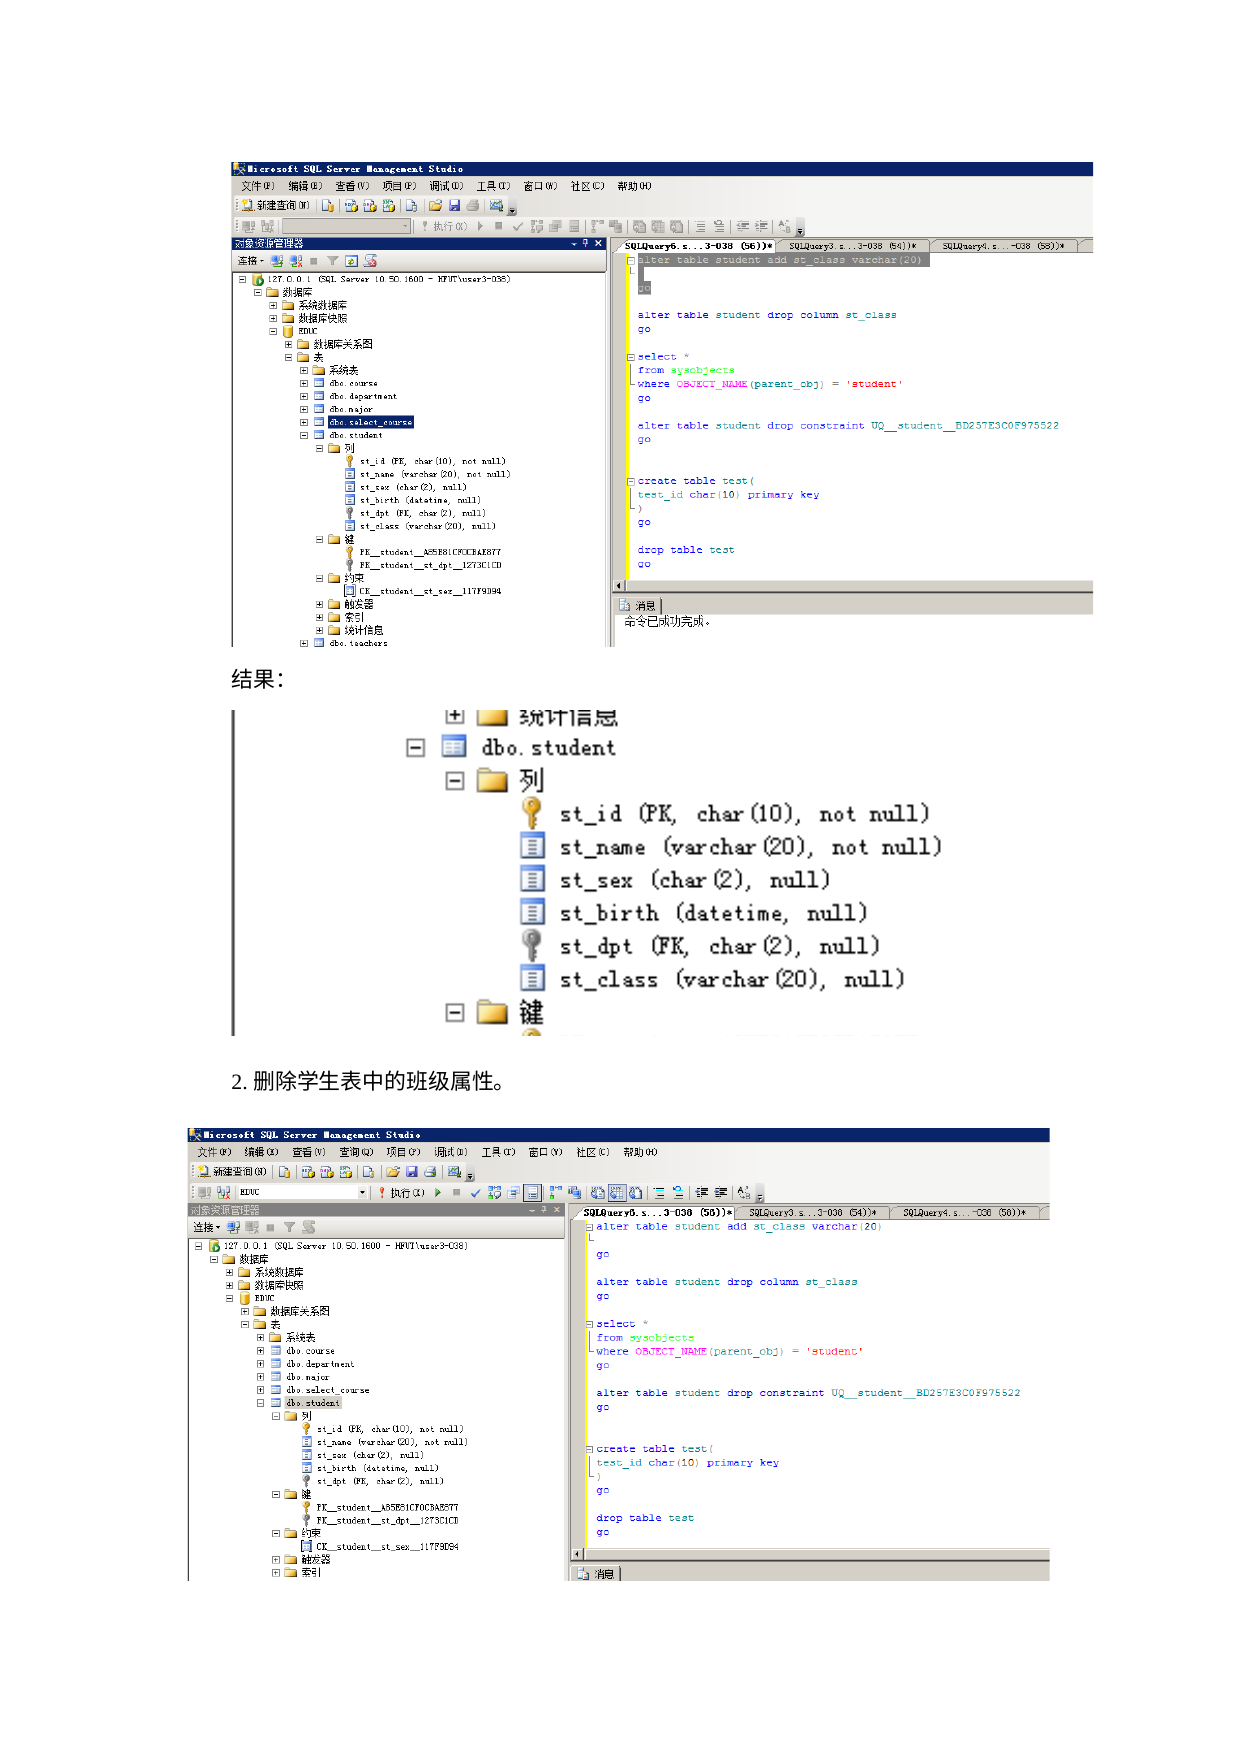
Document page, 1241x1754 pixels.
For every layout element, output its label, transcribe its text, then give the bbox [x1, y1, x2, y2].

picture [231, 710, 1126, 1036]
picture [187, 1128, 1050, 1581]
text 2. 删除学生表中的班级属性。 [187, 1064, 1053, 1096]
text 结果： [187, 662, 1053, 694]
picture [231, 162, 1094, 647]
